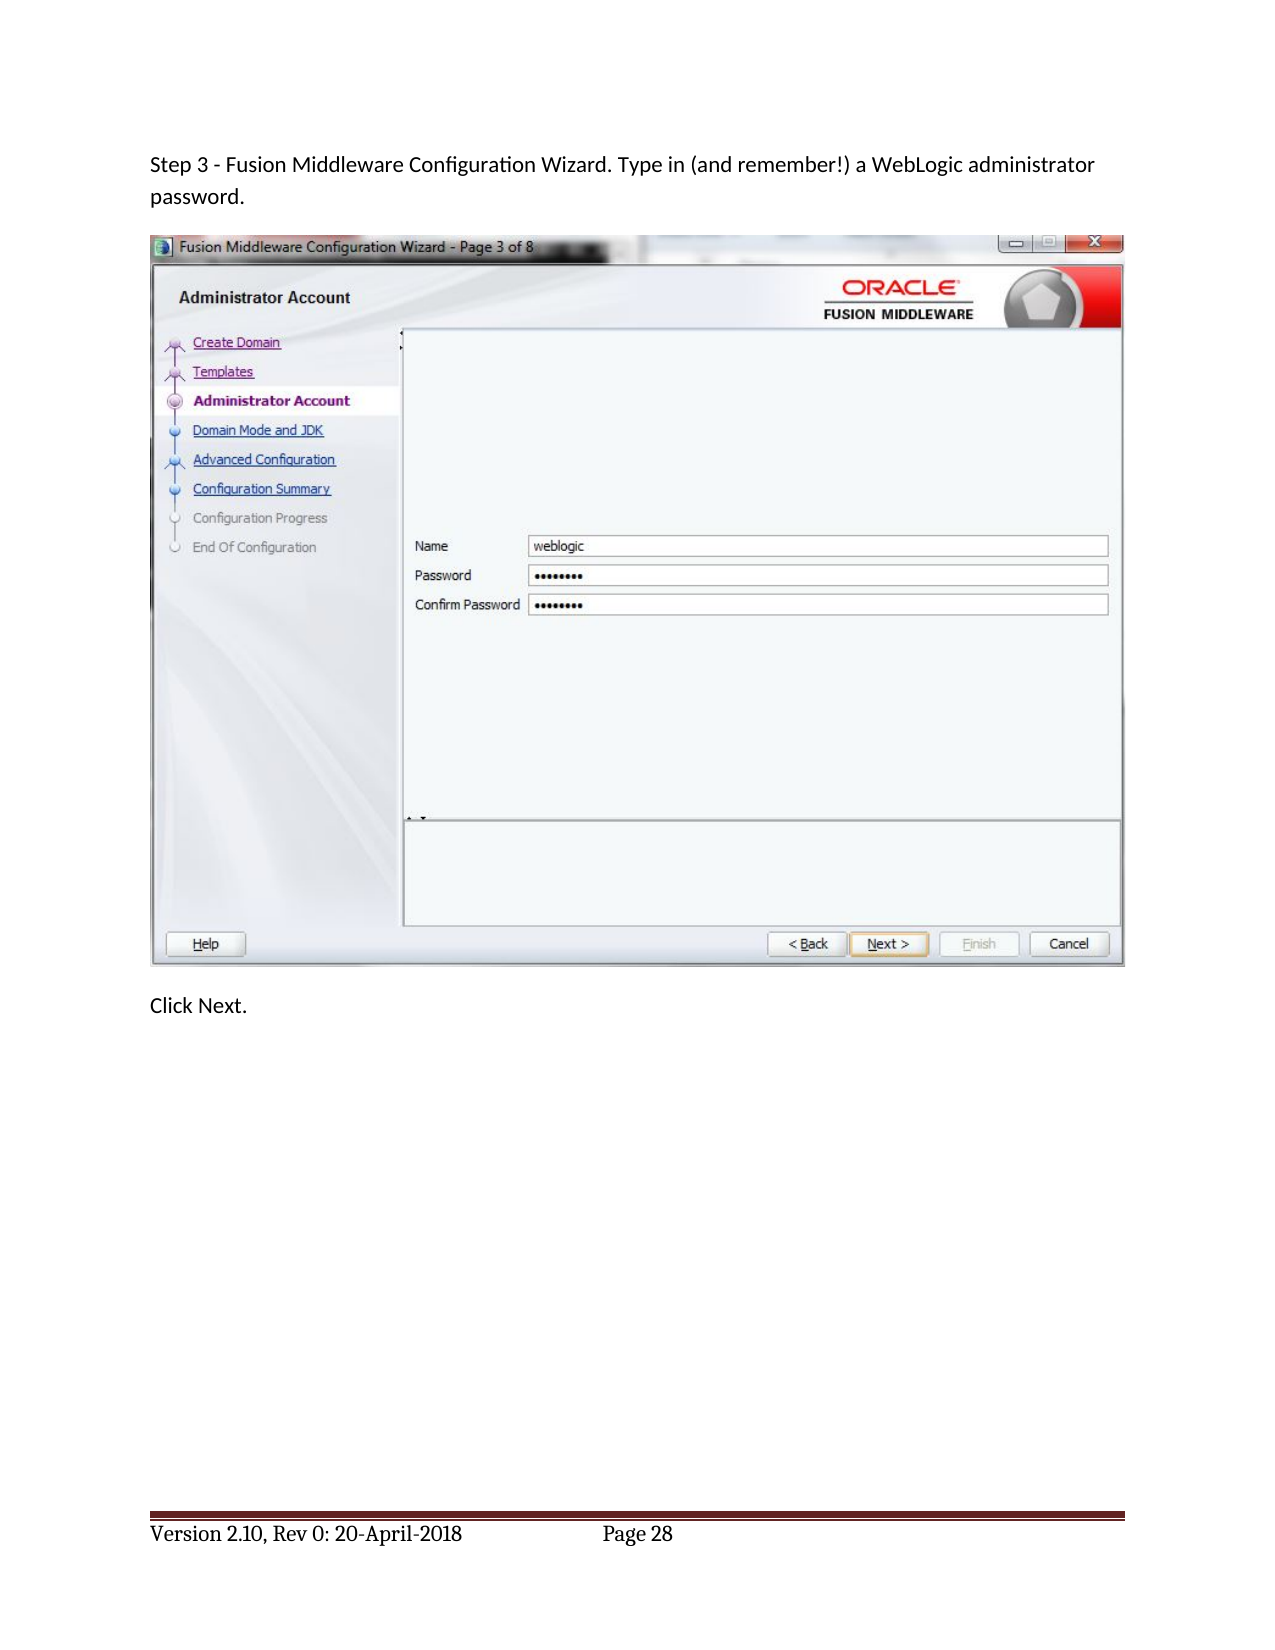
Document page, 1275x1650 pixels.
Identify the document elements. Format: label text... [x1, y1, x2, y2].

text Click Next. [150, 991, 1125, 1019]
text Step 3 - Fusion Middleware Configuration Wizard. Type in (and remember!) a WebLogic administrator password. [150, 150, 1125, 210]
picture [150, 235, 1125, 967]
